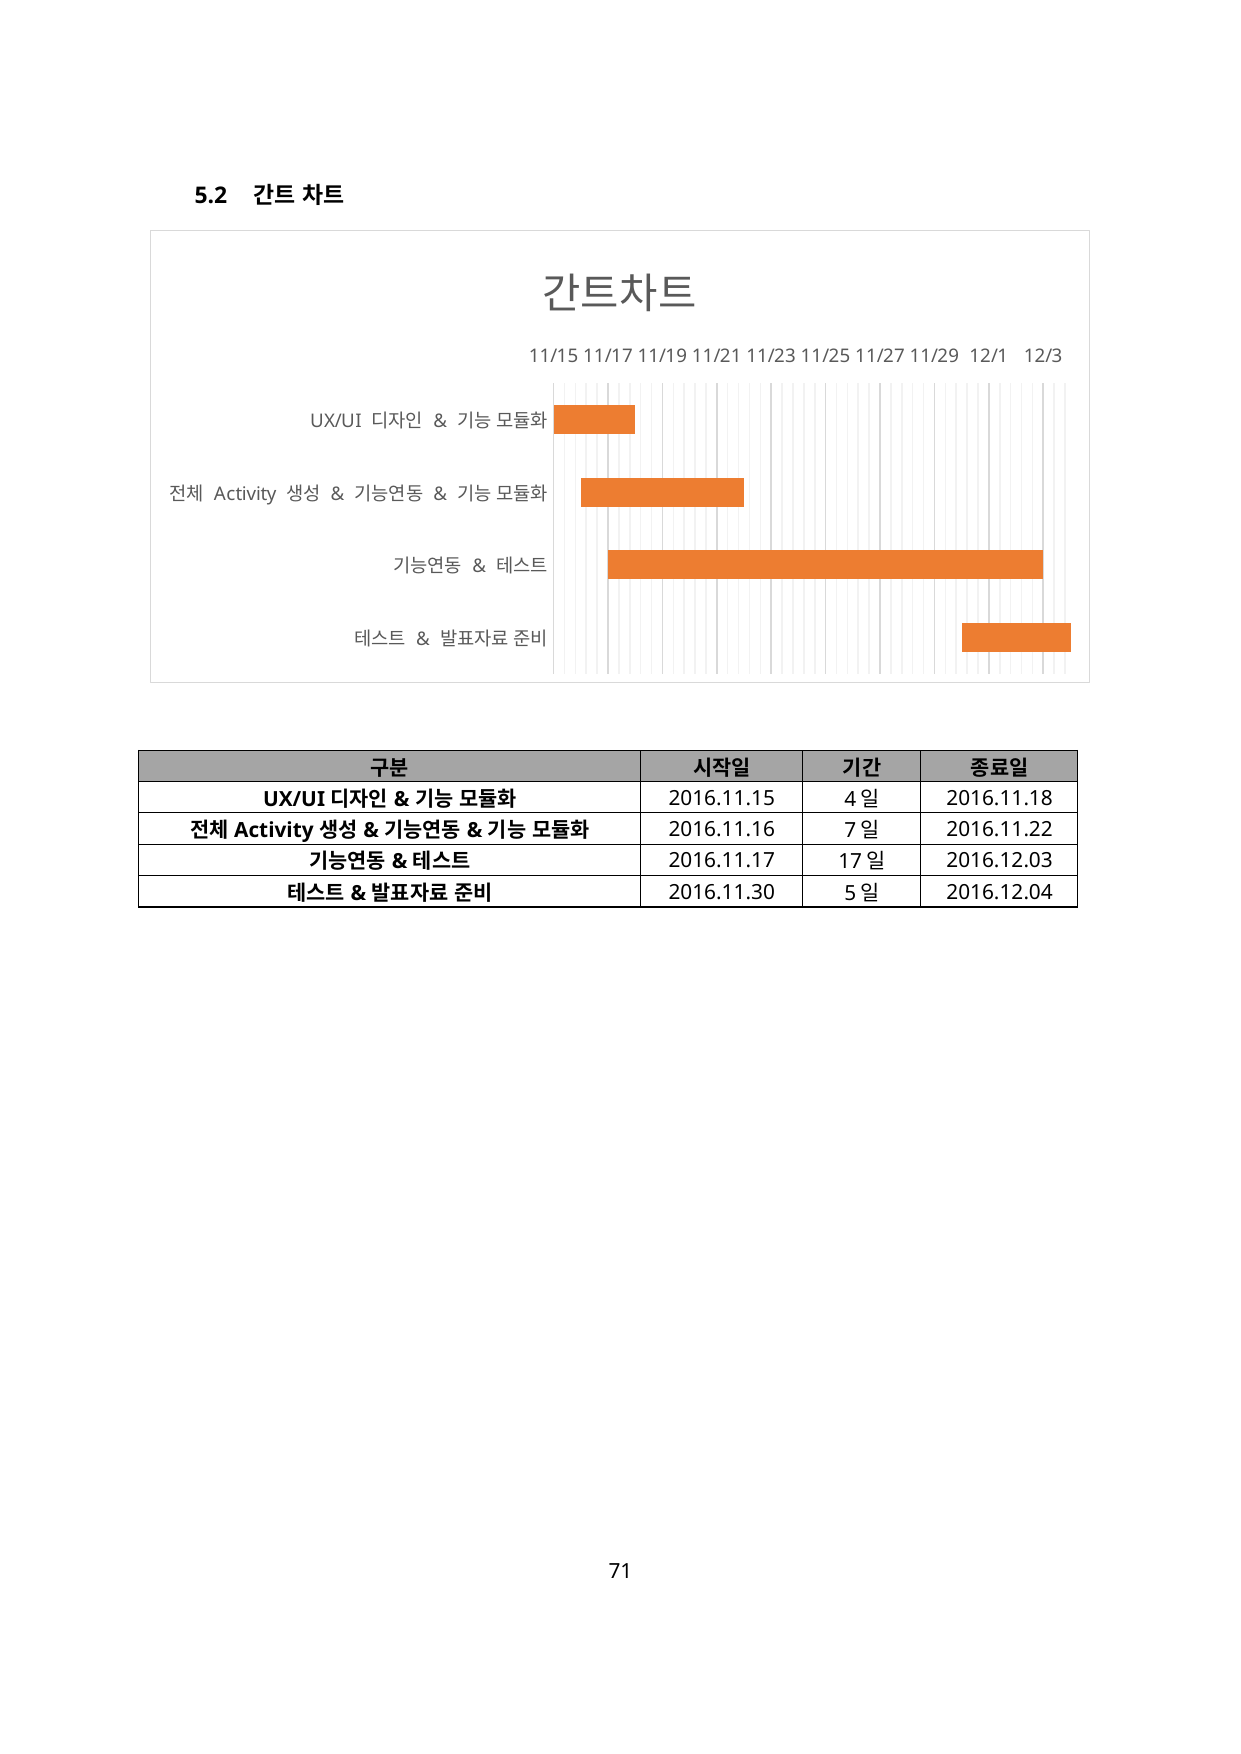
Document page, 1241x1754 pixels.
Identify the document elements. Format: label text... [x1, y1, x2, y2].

table_cell 4일 [803, 782, 920, 812]
table_cell 2016.12.03 [921, 845, 1077, 875]
table_cell 기능연동 & 테스트 [139, 845, 640, 875]
table_cell 2016.11.22 [921, 813, 1077, 844]
table_cell 7일 [803, 813, 920, 844]
table_cell 17일 [803, 845, 920, 875]
table_cell 2016.11.17 [641, 845, 802, 875]
table_cell 5일 [803, 876, 920, 906]
table_header 구분 [139, 751, 640, 781]
table_cell 2016.12.04 [921, 876, 1077, 906]
table_cell 전체 Activity 생성 & 기능연동 & 기능 모듈화 [139, 813, 640, 844]
table_cell UX/UI 디자인 & 기능 모듈화 [139, 782, 640, 812]
table_header 기간 [803, 751, 920, 781]
table_cell 2016.11.30 [641, 876, 802, 906]
table_header 종료일 [921, 751, 1077, 781]
table_cell 2016.11.15 [641, 782, 802, 812]
table_header 시작일 [641, 751, 802, 781]
table_cell 2016.11.16 [641, 813, 802, 844]
table_cell 테스트 & 발표자료 준비 [139, 876, 640, 906]
table_cell 2016.11.18 [921, 782, 1077, 812]
list 간트 차트 [194, 177, 1090, 211]
